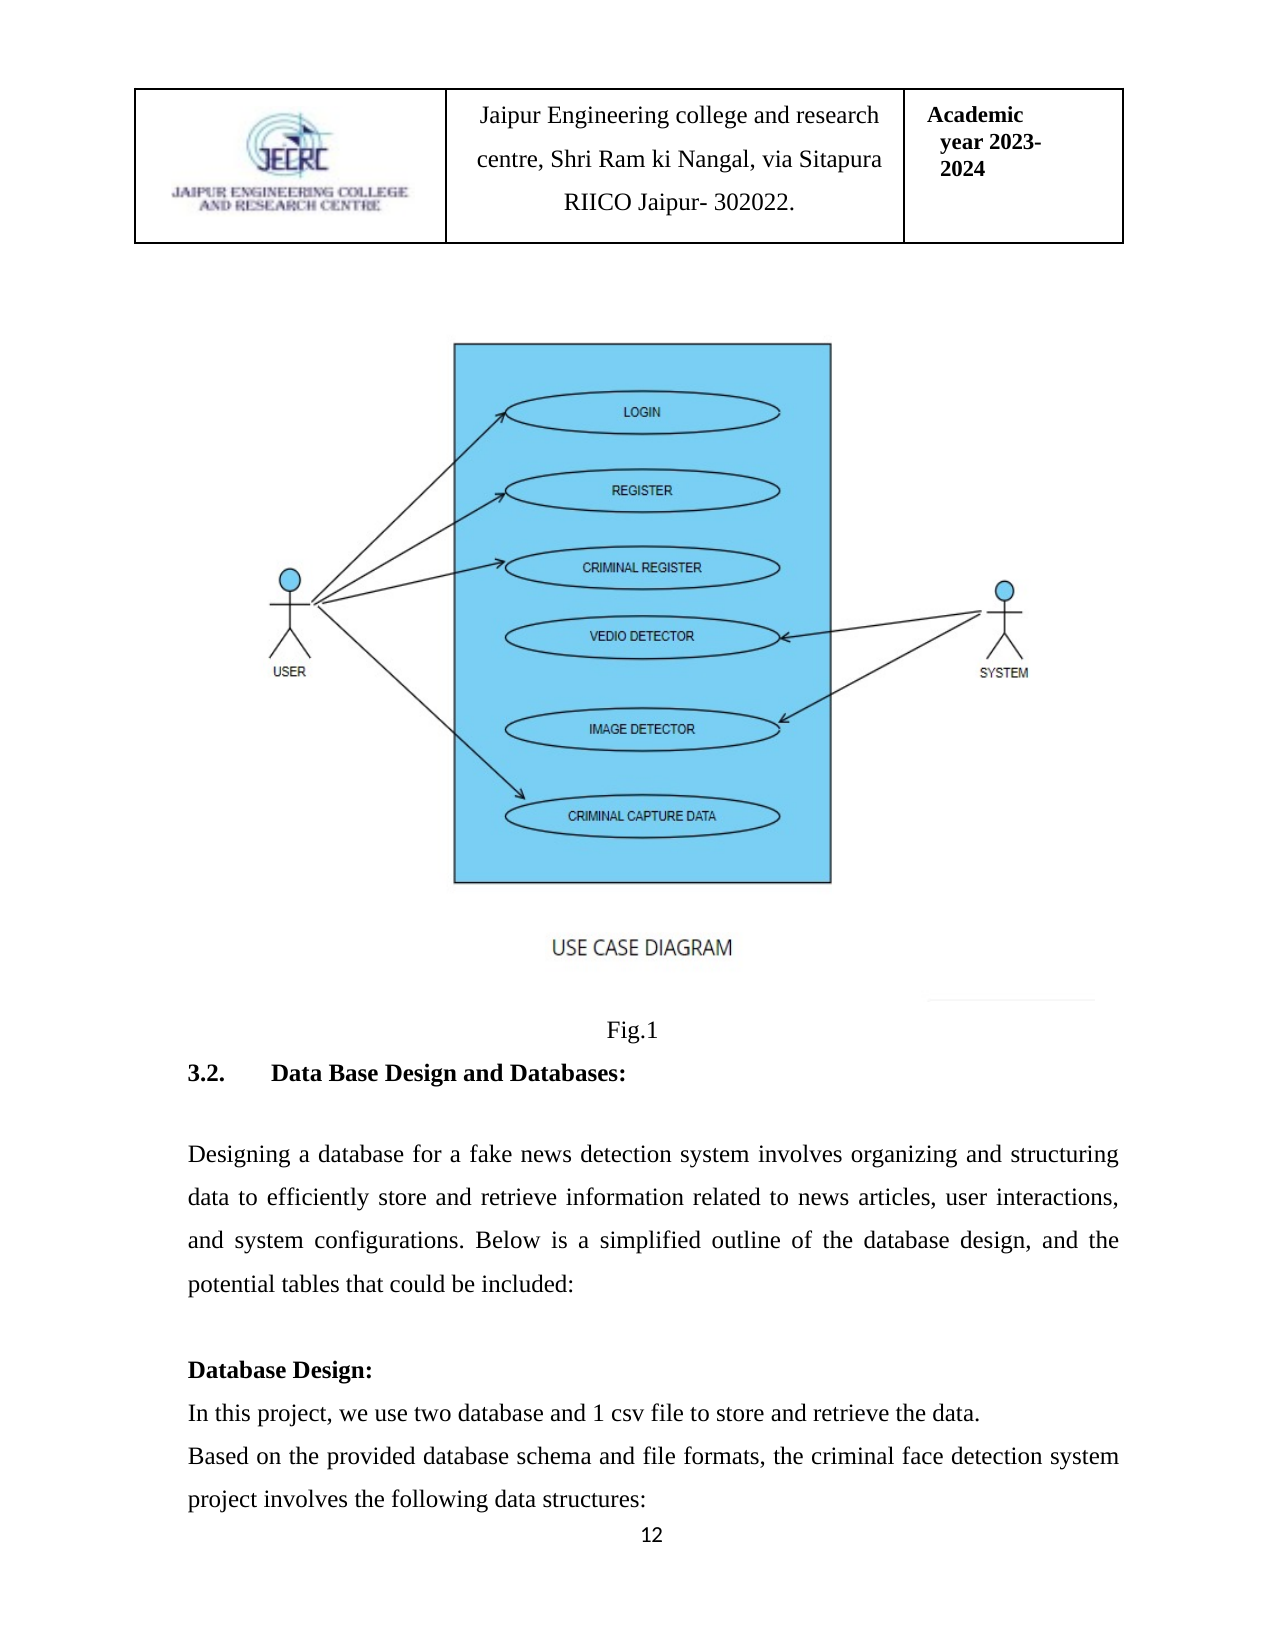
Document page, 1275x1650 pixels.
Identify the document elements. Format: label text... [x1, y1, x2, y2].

text In this project, we use two database and 1 csv file to store and retrieve the data. [188, 1398, 1120, 1427]
text Database Design: [188, 1355, 1120, 1384]
subtitle Data Base Design and Databases: [187, 1058, 1173, 1087]
text Based on the provided database schema and file formats, the criminal face detection system project involves the following data structures: [188, 1441, 1120, 1513]
text Designing a database for a fake news detection system involves organizing and structuring data to efficiently store and retrieve information related to news articles, user interactions, and system configurations. Below is a simplified outline of the database design, and the potential tables that could be included: [188, 1139, 1120, 1297]
picture [171, 106, 415, 217]
picture [187, 286, 1095, 1002]
text Fig.1 [188, 1015, 1120, 1043]
